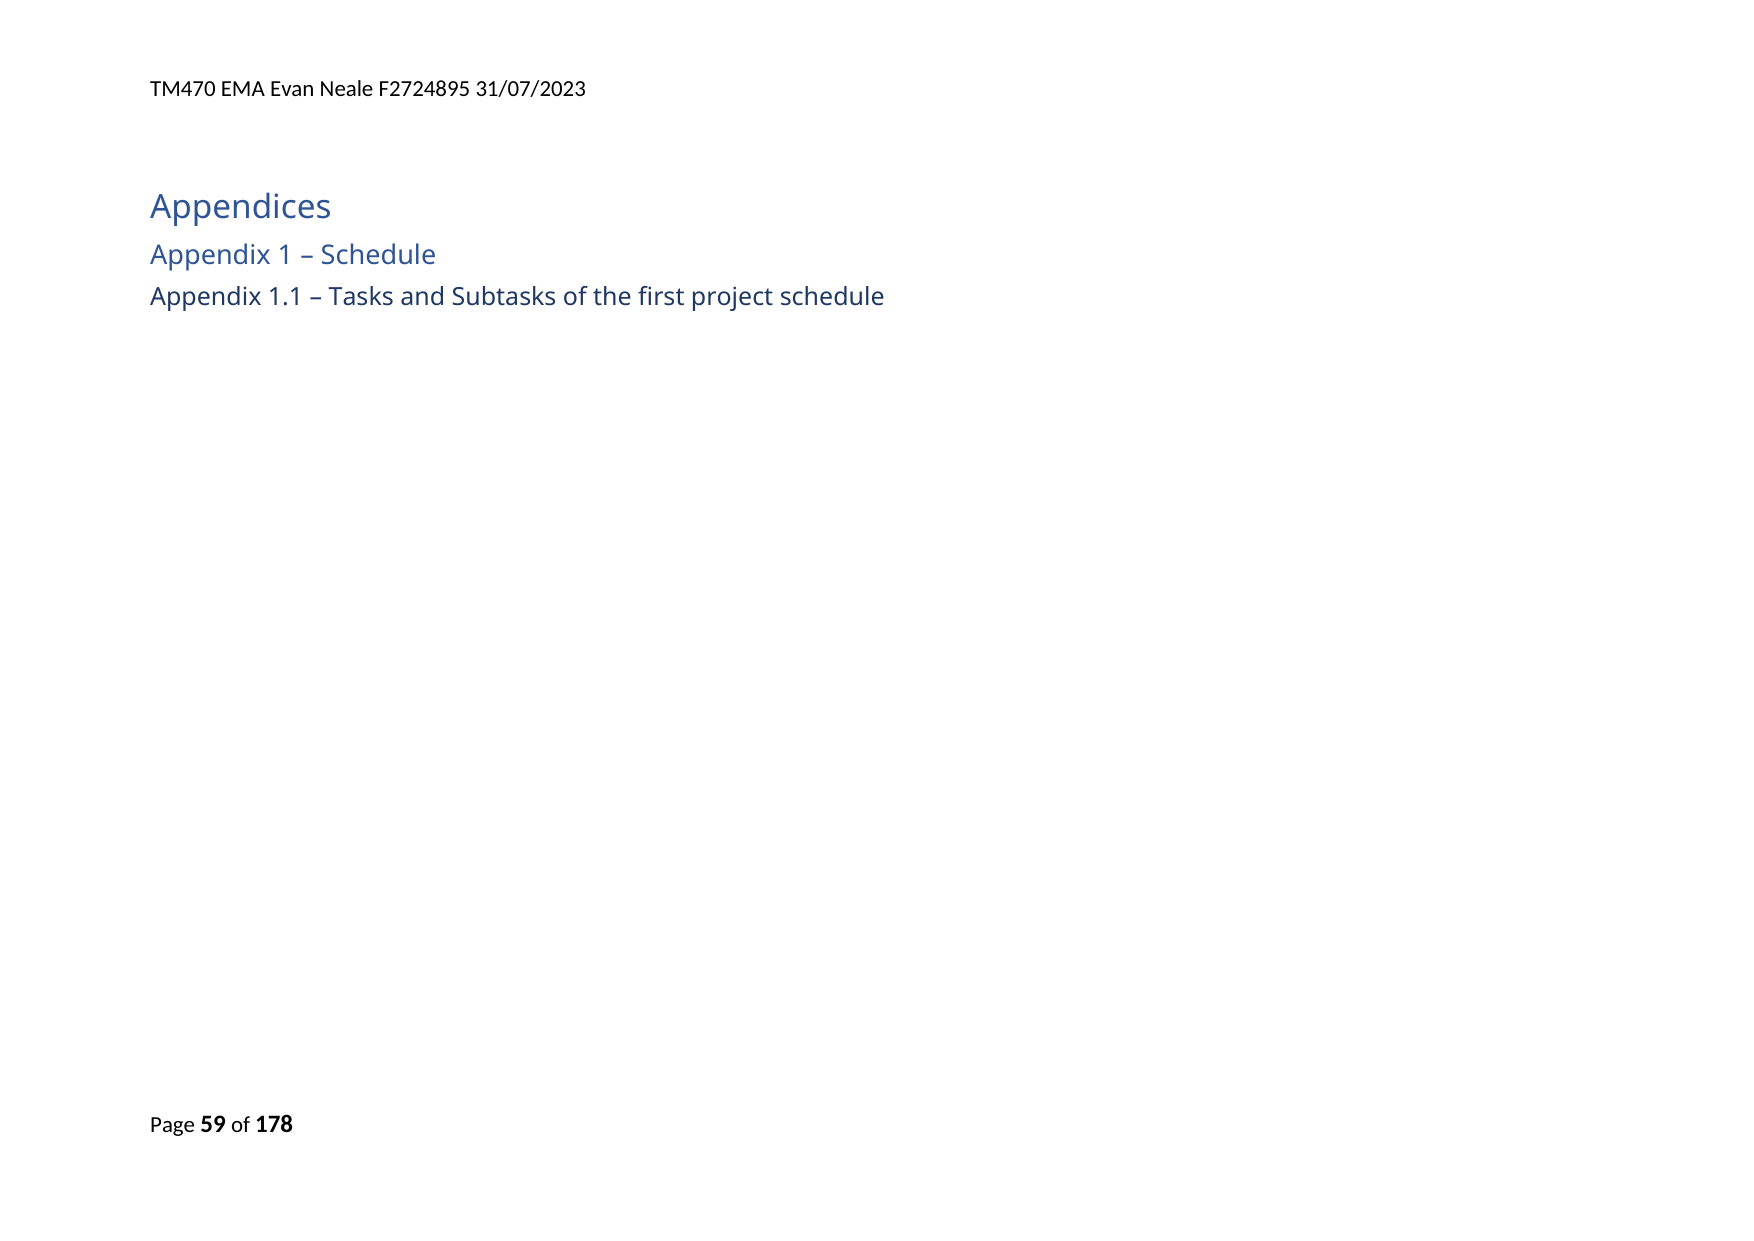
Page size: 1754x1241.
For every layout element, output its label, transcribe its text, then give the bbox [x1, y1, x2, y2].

subtitle Appendix 1.1 – Tasks and Subtasks of the first project schedule [150, 278, 1604, 312]
subtitle Appendices [150, 183, 1604, 228]
subtitle Appendix 1 – Schedule [150, 235, 1604, 272]
